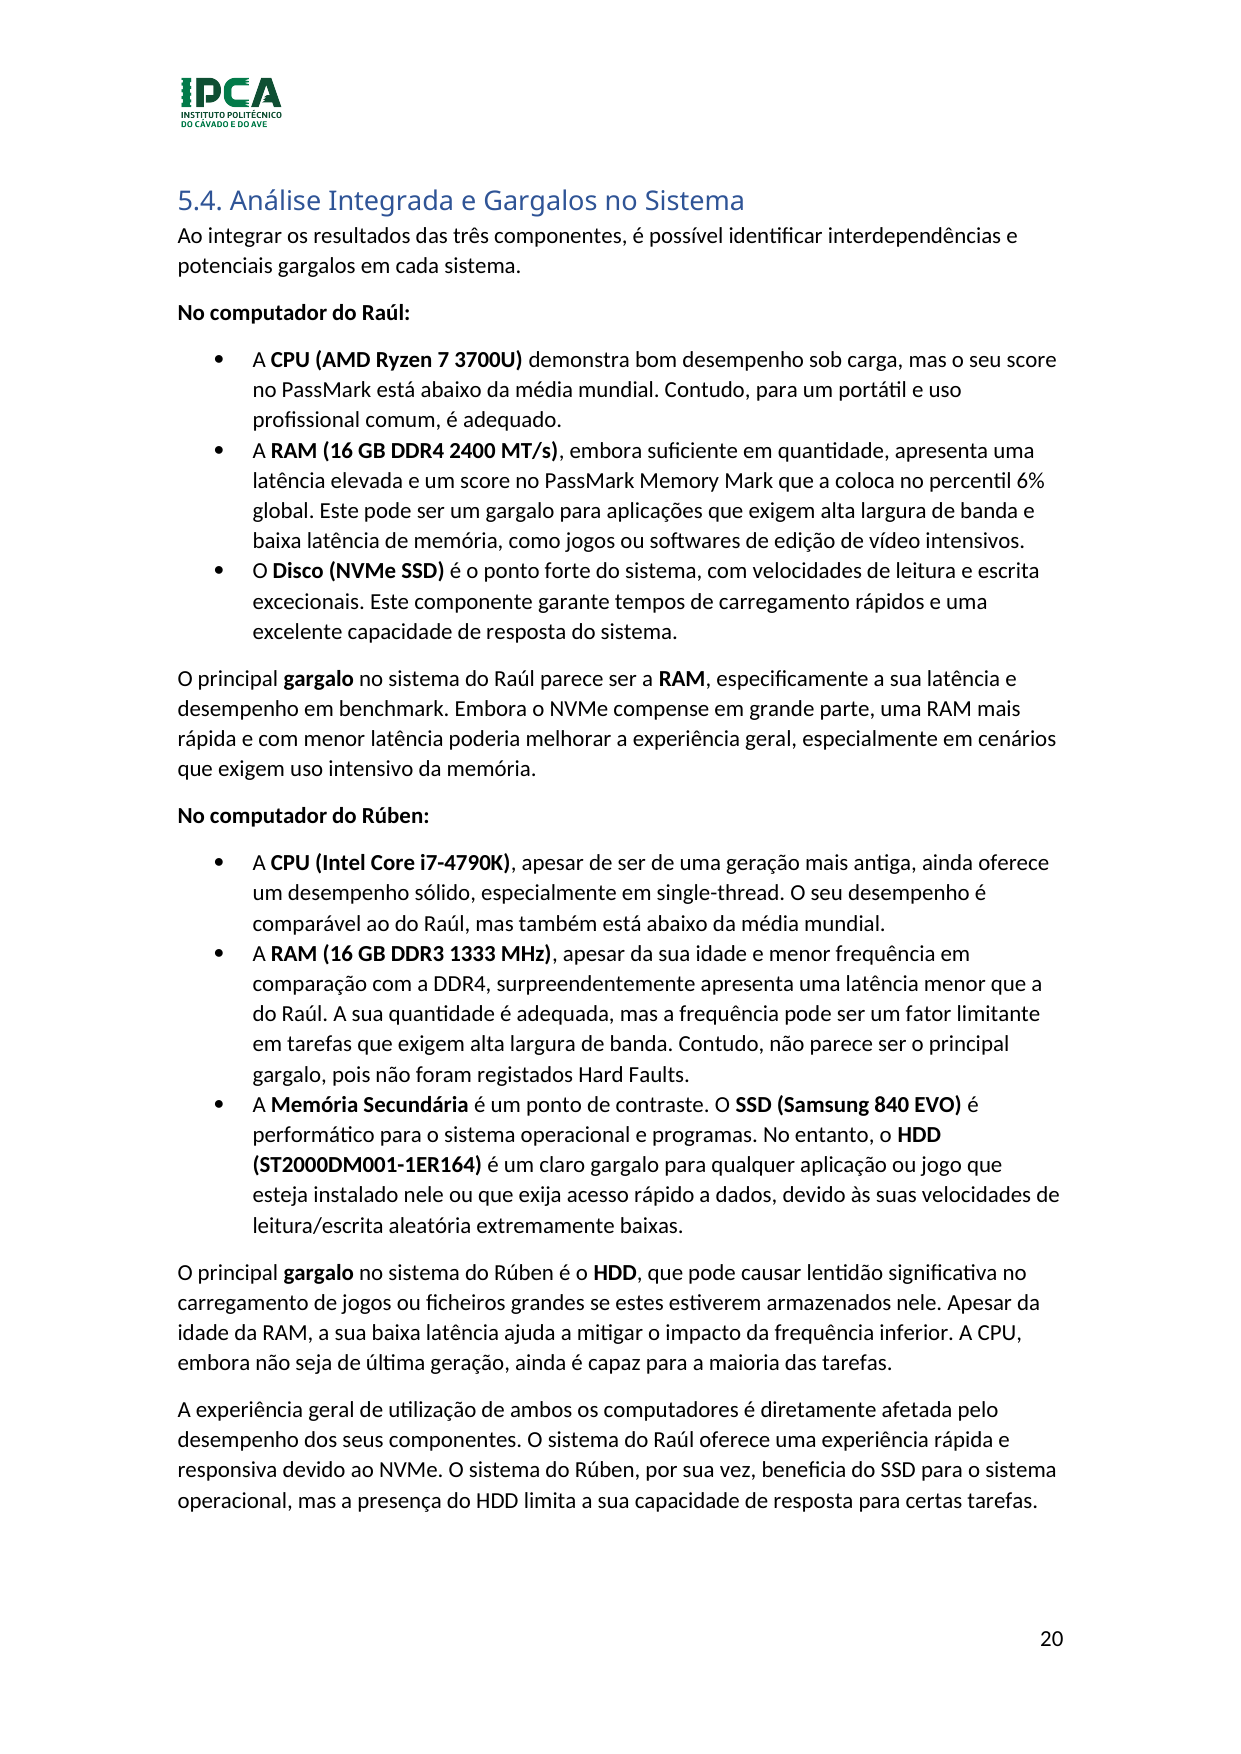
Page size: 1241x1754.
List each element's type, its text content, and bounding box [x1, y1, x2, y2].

text Ao integrar os resultados das três componentes, é possível identificar interdependências e potenciais gargalos em cada sistema. [177, 221, 1063, 279]
text O principal gargalo no sistema do Raúl parece ser a RAM, especificamente a sua latência e desempenho em benchmark. Embora o NVMe compense em grande parte, uma RAM mais rápida e com menor latência poderia melhorar a experiência geral, especialmente em cenários que exigem uso intensivo da memória. [177, 664, 1063, 782]
list A CPU (Intel Core i7-4790K), apesar de ser de uma geração mais antiga, ainda oferece um desempenho sólido, especialmente em single-thread. O seu desempenho é comparável ao do Raúl, mas também está abaixo da média mundial. [215, 848, 1063, 937]
list A RAM (16 GB DDR4 2400 MT/s), embora suficiente em quantidade, apresenta uma latência elevada e um score no PassMark Memory Mark que a coloca no percentil 6% global. Este pode ser um gargalo para aplicações que exigem alta largura de banda e baixa latência de memória, como jogos ou softwares de edição de vídeo intensivos. [215, 436, 1063, 554]
text O principal gargalo no sistema do Rúben é o HDD, que pode causar lentidão significativa no carregamento de jogos ou ficheiros grandes se estes estiverem armazenados nele. Apesar da idade da RAM, a sua baixa latência ajuda a mitigar o impacto da frequência inferior. A CPU, embora não seja de última geração, ainda é capaz para a maioria das tarefas. [177, 1258, 1063, 1376]
text No computador do Rúben: [177, 801, 1063, 829]
list A CPU (AMD Ryzen 7 3700U) demonstra bom desempenho sob carga, mas o seu score no PassMark está abaixo da média mundial. Contudo, para um portátil e uso profissional comum, é adequado. [215, 345, 1063, 433]
list O Disco (NVMe SSD) é o ponto forte do sistema, com velocidades de leitura e escrita excecionais. Este componente garante tempos de carregamento rápidos e uma excelente capacidade de resposta do sistema. [215, 557, 1063, 645]
picture [177, 73, 285, 132]
text No computador do Raúl: [177, 298, 1063, 326]
list A Memória Secundária é um ponto de contraste. O SSD (Samsung 840 EVO) é performático para o sistema operacional e programas. No entanto, o HDD (ST2000DM001-1ER164) é um claro gargalo para qualquer aplicação ou jogo que esteja instalado nele ou que exija acesso rápido a dados, devido às suas velocidades de leitura/escrita aleatória extremamente baixas. [215, 1090, 1063, 1239]
text A experiência geral de utilização de ambos os computadores é diretamente afetada pelo desempenho dos seus componentes. O sistema do Raúl oferece uma experiência rápida e responsiva devido ao NVMe. O sistema do Rúben, por sua vez, beneficia do SSD para o sistema operacional, mas a presença do HDD limita a sua capacidade de resposta para certas tarefas. [177, 1395, 1063, 1514]
list A RAM (16 GB DDR3 1333 MHz), apesar da sua idade e menor frequência em comparação com a DDR4, surpreendentemente apresenta uma latência menor que a do Raúl. A sua quantidade é adequada, mas a frequência pode ser um fator limitante em tarefas que exigem alta largura de banda. Contudo, não parece ser o principal gargalo, pois não foram registados Hard Faults. [215, 939, 1063, 1088]
subtitle 5.4. Análise Integrada e Gargalos no Sistema [177, 181, 1063, 218]
